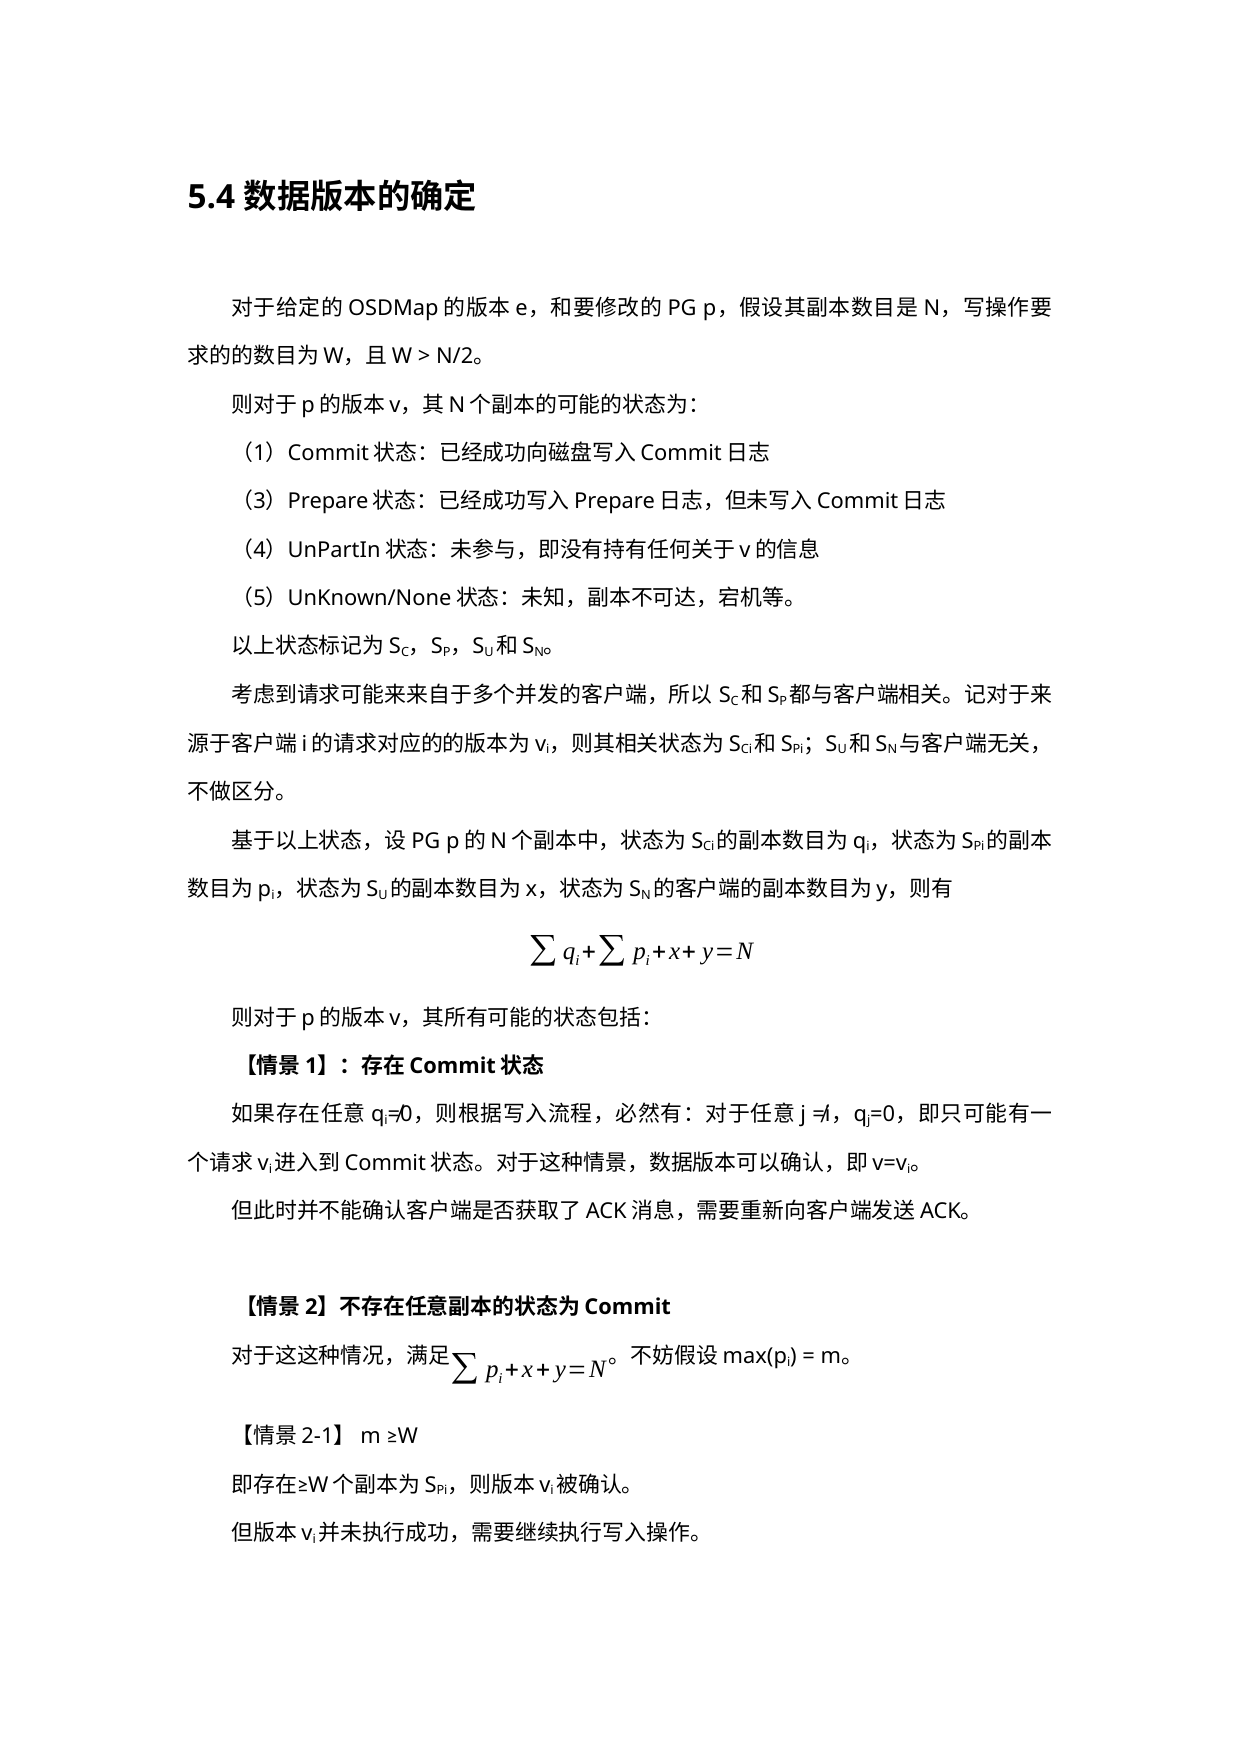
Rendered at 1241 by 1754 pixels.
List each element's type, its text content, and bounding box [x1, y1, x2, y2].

text 考虑到请求可能来来自于多个并发的客户端，所以SC和SP都与客户端相关。记对于来源于客户端i的请求对应的的版本为vi，则其相关状态为SCi和SPi；SU和SN与客户端无关，不做区分。 [187, 676, 1053, 806]
text 则对于p的版本v，其所有可能的状态包括： [187, 999, 1053, 1032]
text 对于给定的OSDMap的版本e，和要修改的PG p，假设其副本数目是N，写操作要求的的数目为W，且W > N/2。 [187, 289, 1053, 371]
text 【情景2-1】 m ≥W [187, 1418, 1053, 1450]
text （1）Commit状态：已经成功向磁盘写入Commit日志 [187, 435, 1053, 467]
text 【情景1】：存在Commit状态 [187, 1048, 1053, 1080]
text 基于以上状态，设PG p的N个副本中，状态为SCi的副本数目为qi，状态为SPi的副本数目为pi，状态为SU的副本数目为x，状态为SN的客户端的副本数目为y，则有 [187, 822, 1053, 903]
text （5）UnKnown/None状态：未知，副本不可达，宕机等。 [187, 580, 1053, 612]
text 但此时并不能确认客户端是否获取了ACK消息，需要重新向客户端发送ACK。 [187, 1193, 1053, 1226]
text 则对于p的版本v，其N个副本的可能的状态为： [187, 386, 1053, 419]
text 【情景2】不存在任意副本的状态为Commit [187, 1289, 1053, 1321]
text 以上状态标记为SC，SP，SU和SN。 [187, 628, 1053, 661]
text 对于这这种情况，满足。不妨假设max(pi) = m。 [187, 1337, 1053, 1402]
text 但版本vi并未执行成功，需要继续执行写入操作。 [187, 1514, 1053, 1547]
subtitle 5.4 数据版本的确定 [187, 162, 1053, 227]
text （3）Prepare状态：已经成功写入Prepare日志，但未写入Commit日志 [187, 483, 1053, 516]
text 即存在≥W个副本为SPi，则版本vi被确认。 [187, 1466, 1053, 1499]
text 如果存在任意qi≠0，则根据写入流程，必然有：对于任意j ≠i，qj=0，即只可能有一个请求vi进入到Commit状态。对于这种情景，数据版本可以确认，即v=vi。 [187, 1096, 1053, 1177]
text （4）UnPartIn状态：未参与，即没有持有任何关于v的信息 [187, 531, 1053, 564]
